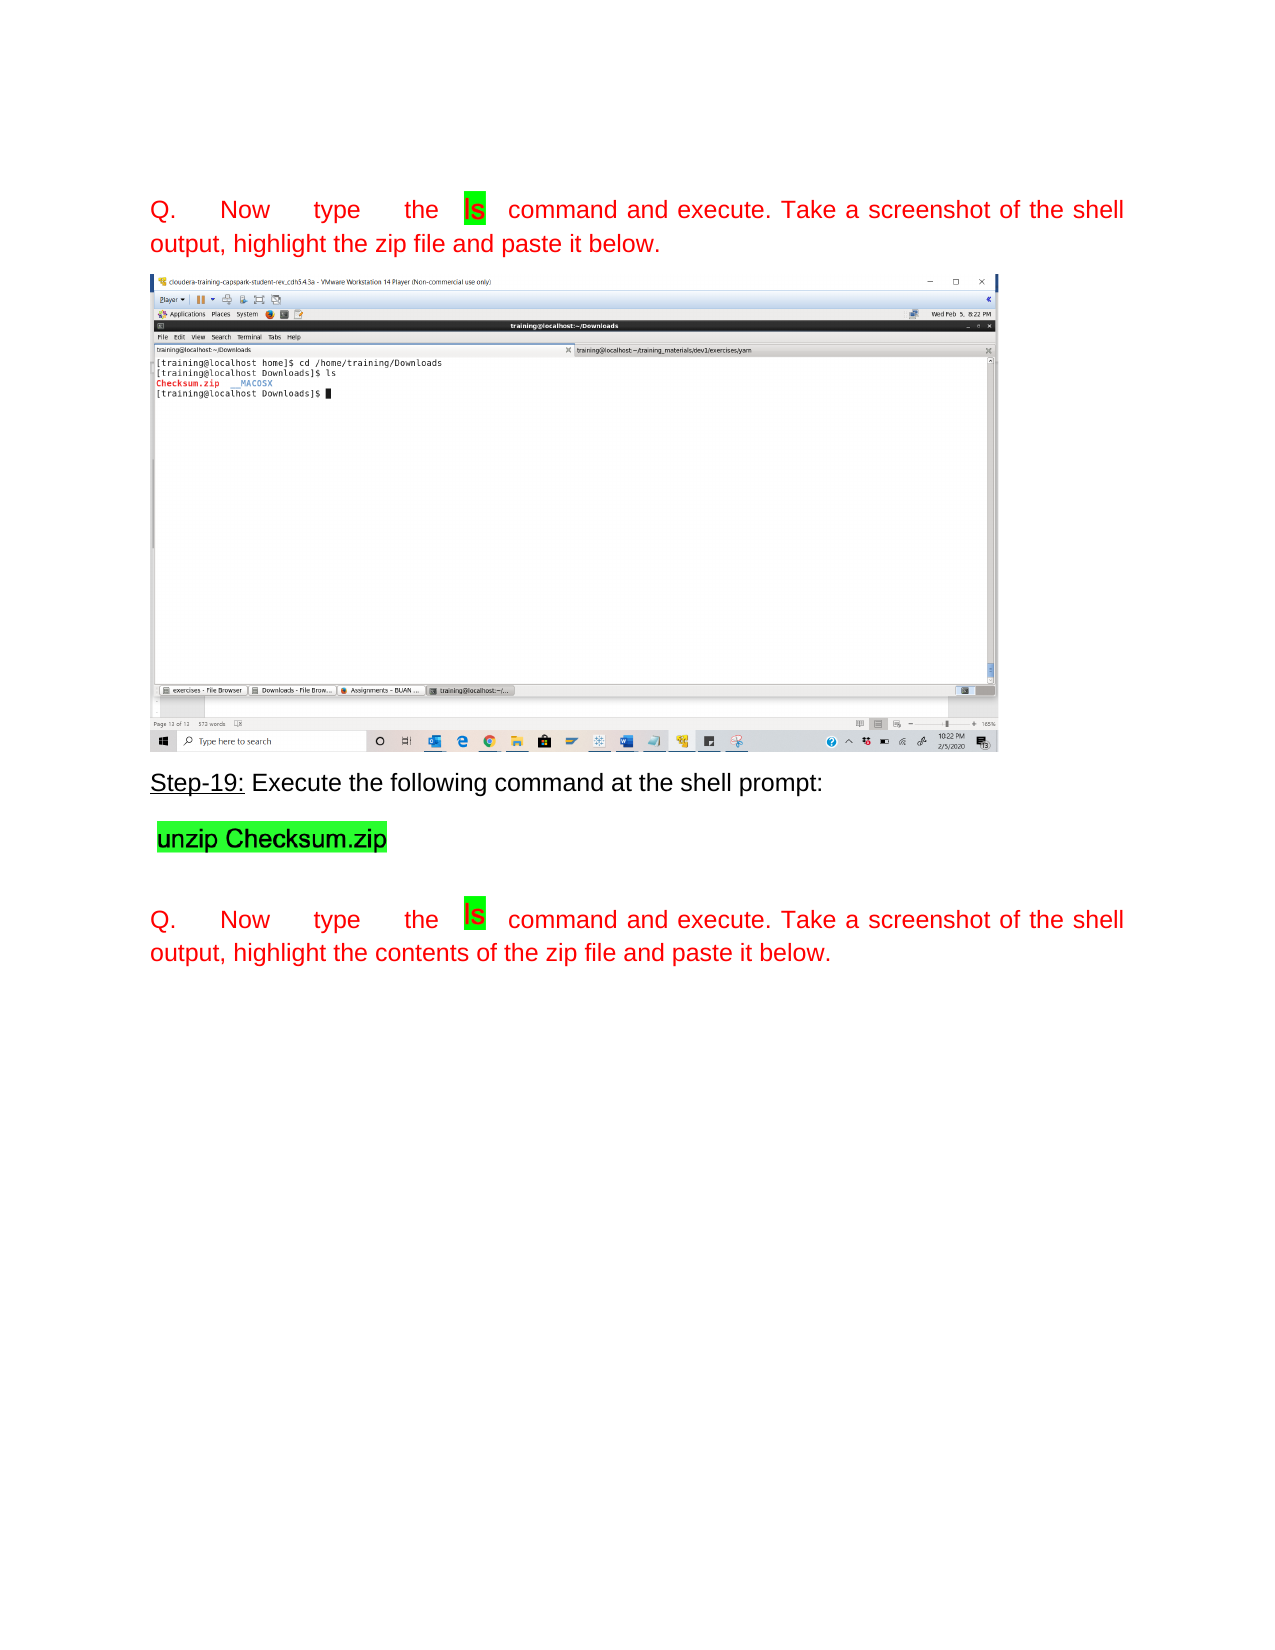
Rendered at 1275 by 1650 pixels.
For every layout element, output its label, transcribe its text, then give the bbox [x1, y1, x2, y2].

text Q. Now type the command and execute. Take a screenshot of the shell output, highlight the zip file and paste it below. [150, 196, 1125, 257]
text Step-19: Execute the following command at the shell prompt: [150, 768, 1125, 797]
picture [458, 186, 490, 225]
picture [150, 812, 396, 861]
text Q. Now type the command and execute. Take a screenshot of the shell output, highlight the contents of the zip file and paste it below. [150, 904, 1125, 966]
picture [458, 891, 489, 930]
picture [150, 274, 999, 752]
